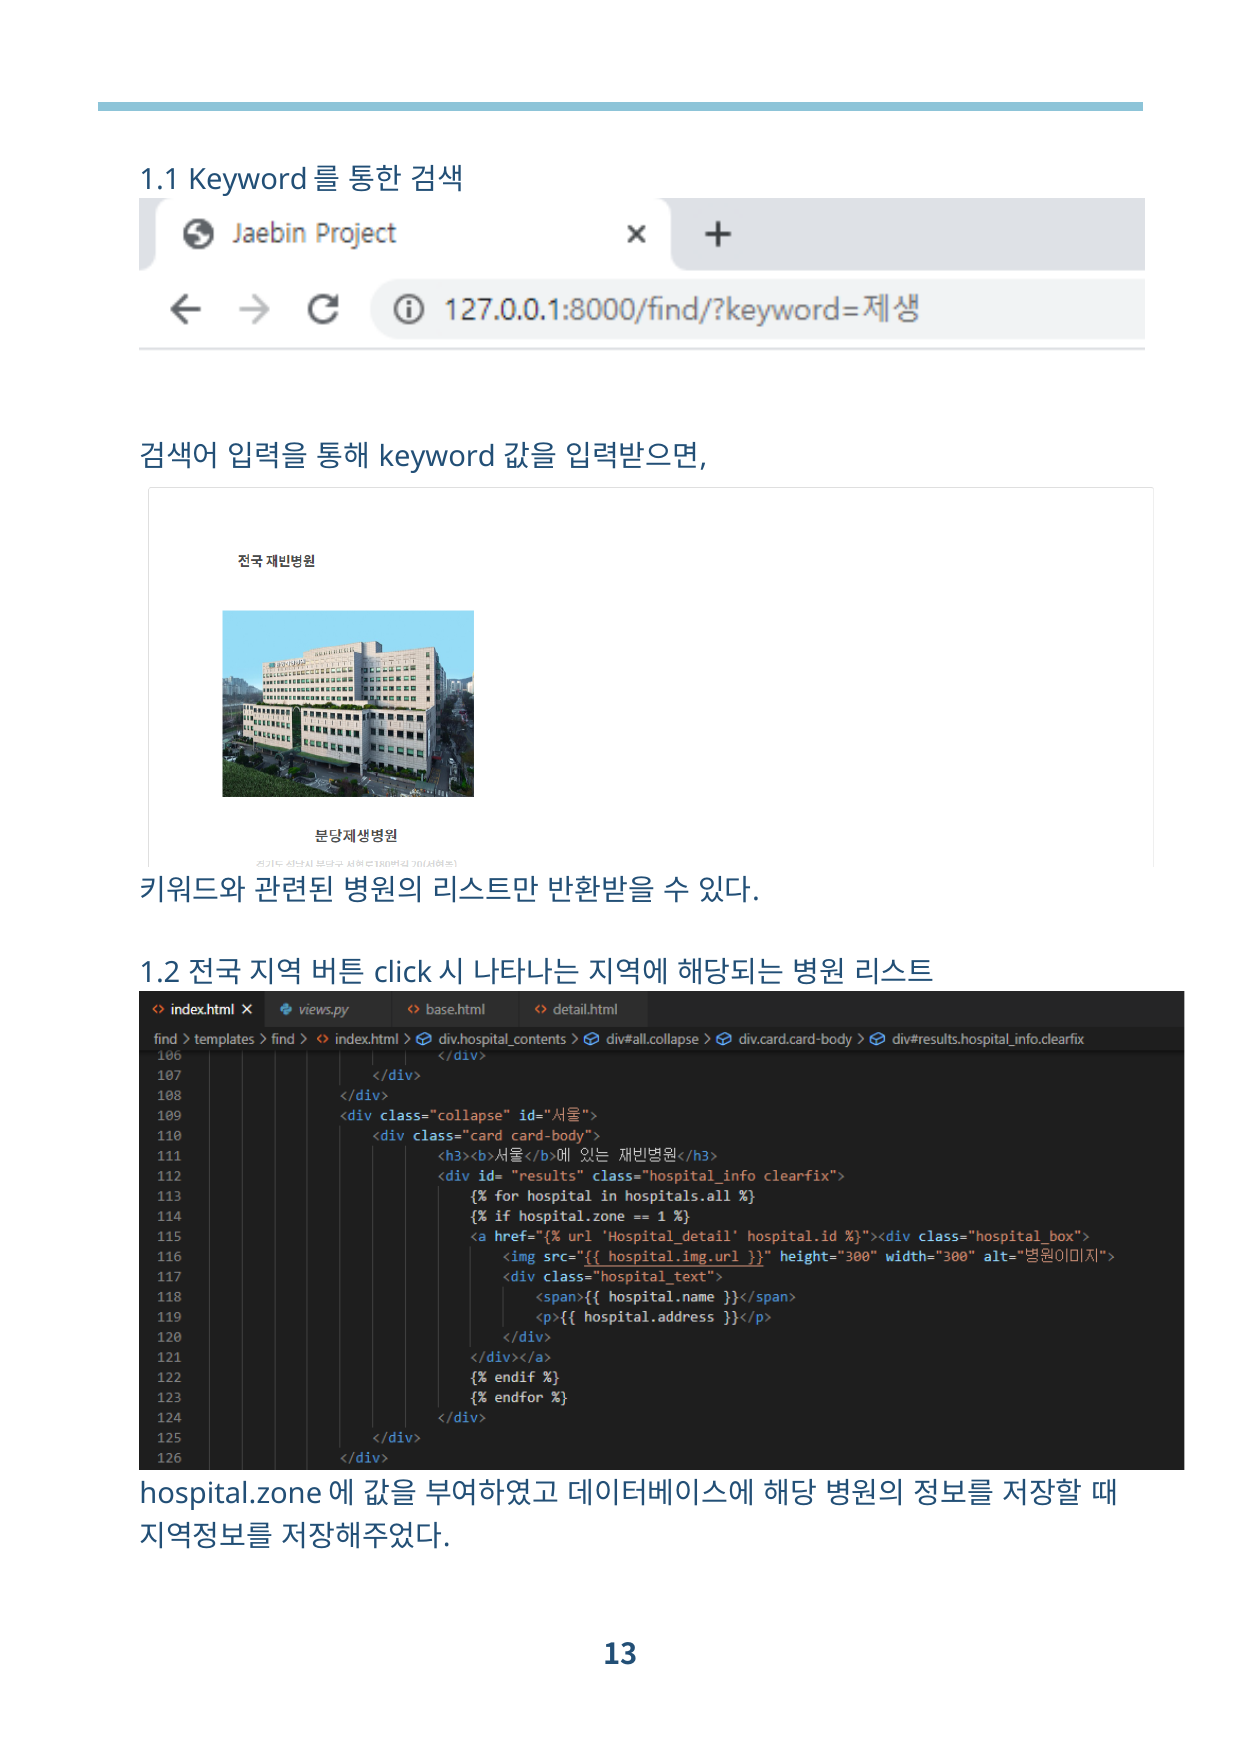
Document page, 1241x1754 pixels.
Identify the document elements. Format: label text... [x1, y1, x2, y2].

text hospital.zone에 값을 부여하였고 데이터베이스에 해당 병원의 정보를 저장할 때 지역정보를 저장해주었다. [139, 1470, 1143, 1555]
text 키워드와 관련된 병원의 리스트만 반환받을 수 있다. [139, 867, 1143, 909]
text 1.1 Keyword를 통한 검색 [139, 156, 1143, 198]
text 검색어 입력을 통해 keyword 값을 입력받으면, [139, 432, 1143, 474]
text 1.2 전국 지역 버튼 click시 나타나는 지역에 해당되는 병원 리스트 [139, 949, 1143, 991]
picture [139, 474, 1185, 867]
picture [139, 198, 1145, 432]
picture [139, 991, 1185, 1470]
